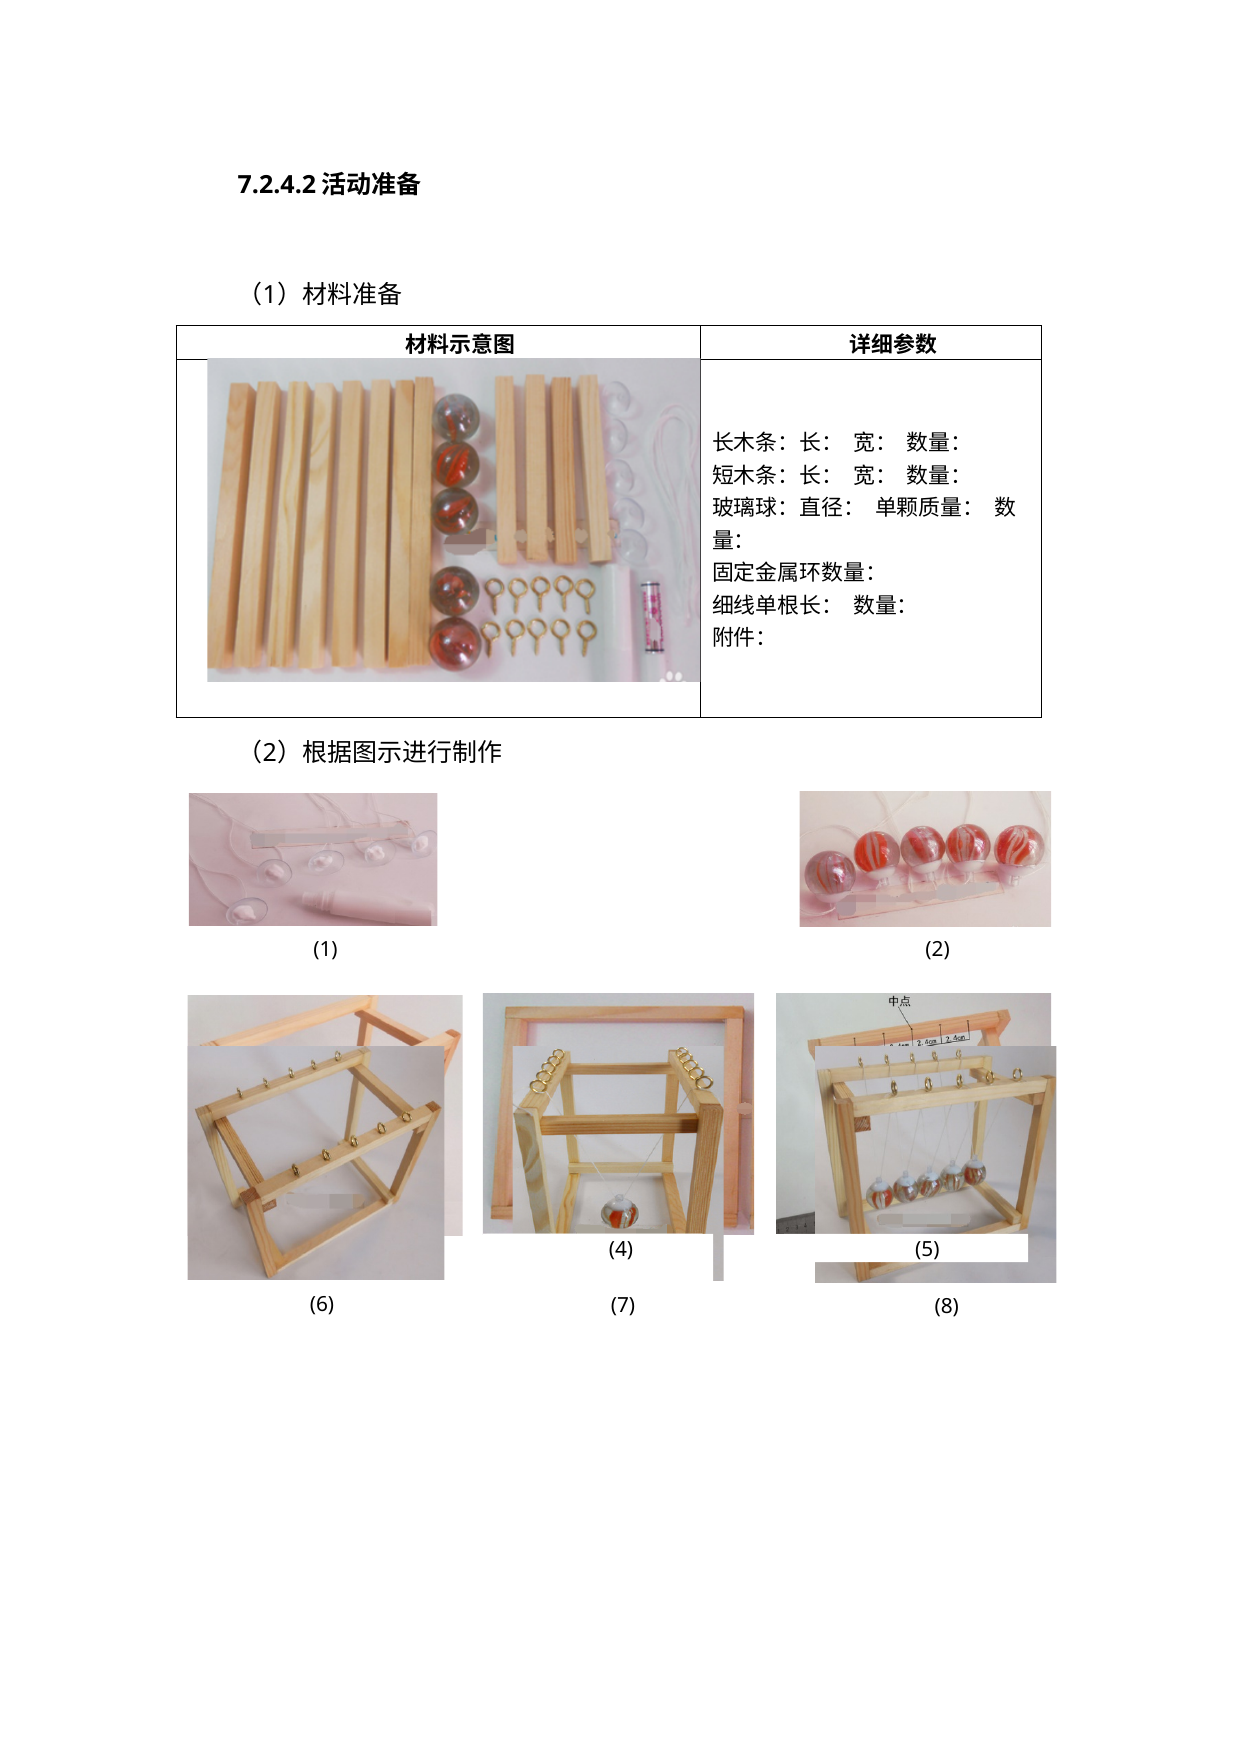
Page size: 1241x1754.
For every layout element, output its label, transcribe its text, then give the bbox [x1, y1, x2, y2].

table_header 详细参数 [701, 326, 1041, 359]
picture [799, 791, 1052, 927]
table_header 材料示意图 [177, 326, 700, 359]
text （2）根据图示进行制作 [187, 718, 1053, 783]
picture [482, 993, 755, 1281]
text （1）材料准备 [187, 260, 1053, 325]
picture [187, 793, 438, 925]
text 7.2.4.2活动准备 [187, 150, 1053, 215]
picture [776, 993, 1057, 1283]
table_cell 长木条：长： 宽： 数量： 短木条：长： 宽： 数量： 玻璃球：直径： 单颗质量： 数量： 固定金属环数量： 细线单根长： 数量： 附件： [701, 360, 1041, 717]
table_cell [177, 360, 700, 717]
picture [187, 995, 463, 1280]
picture [207, 358, 701, 682]
